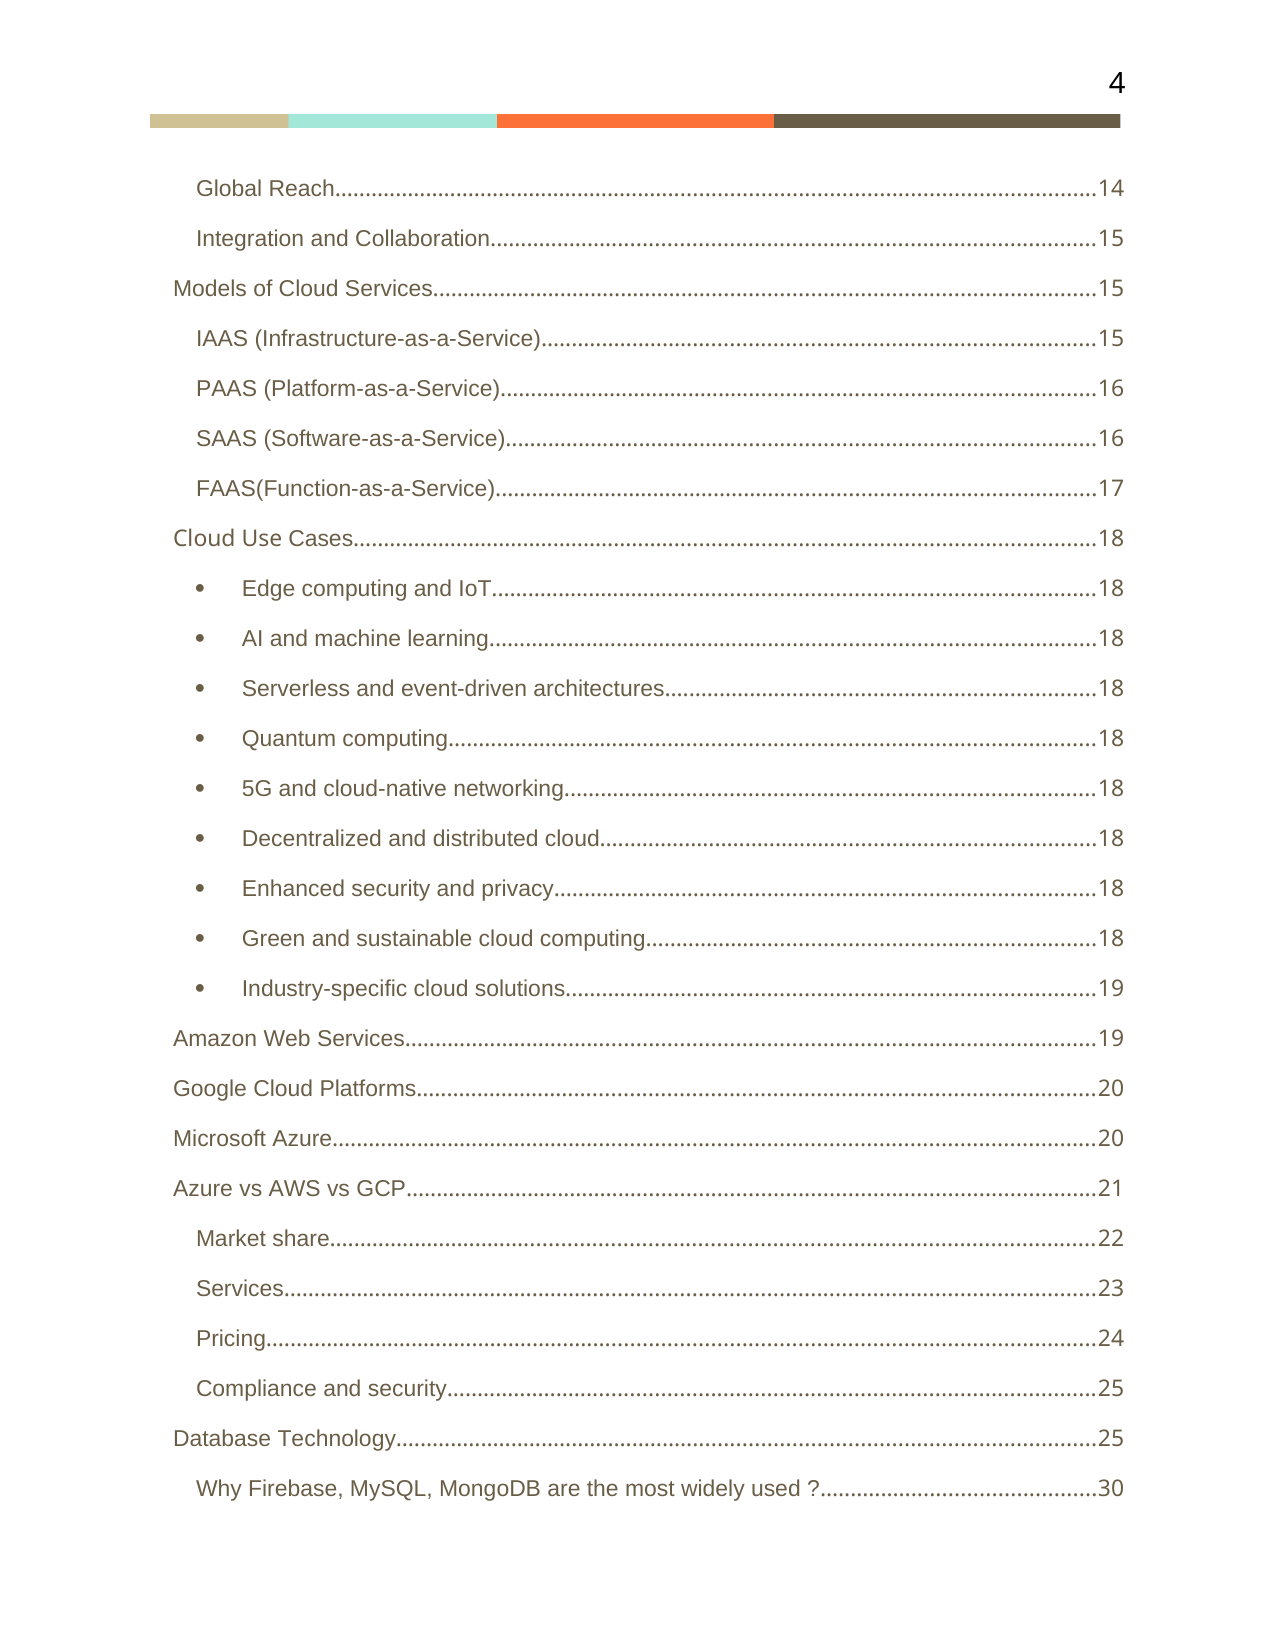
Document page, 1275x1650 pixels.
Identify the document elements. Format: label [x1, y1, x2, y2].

picture [150, 114, 1121, 128]
